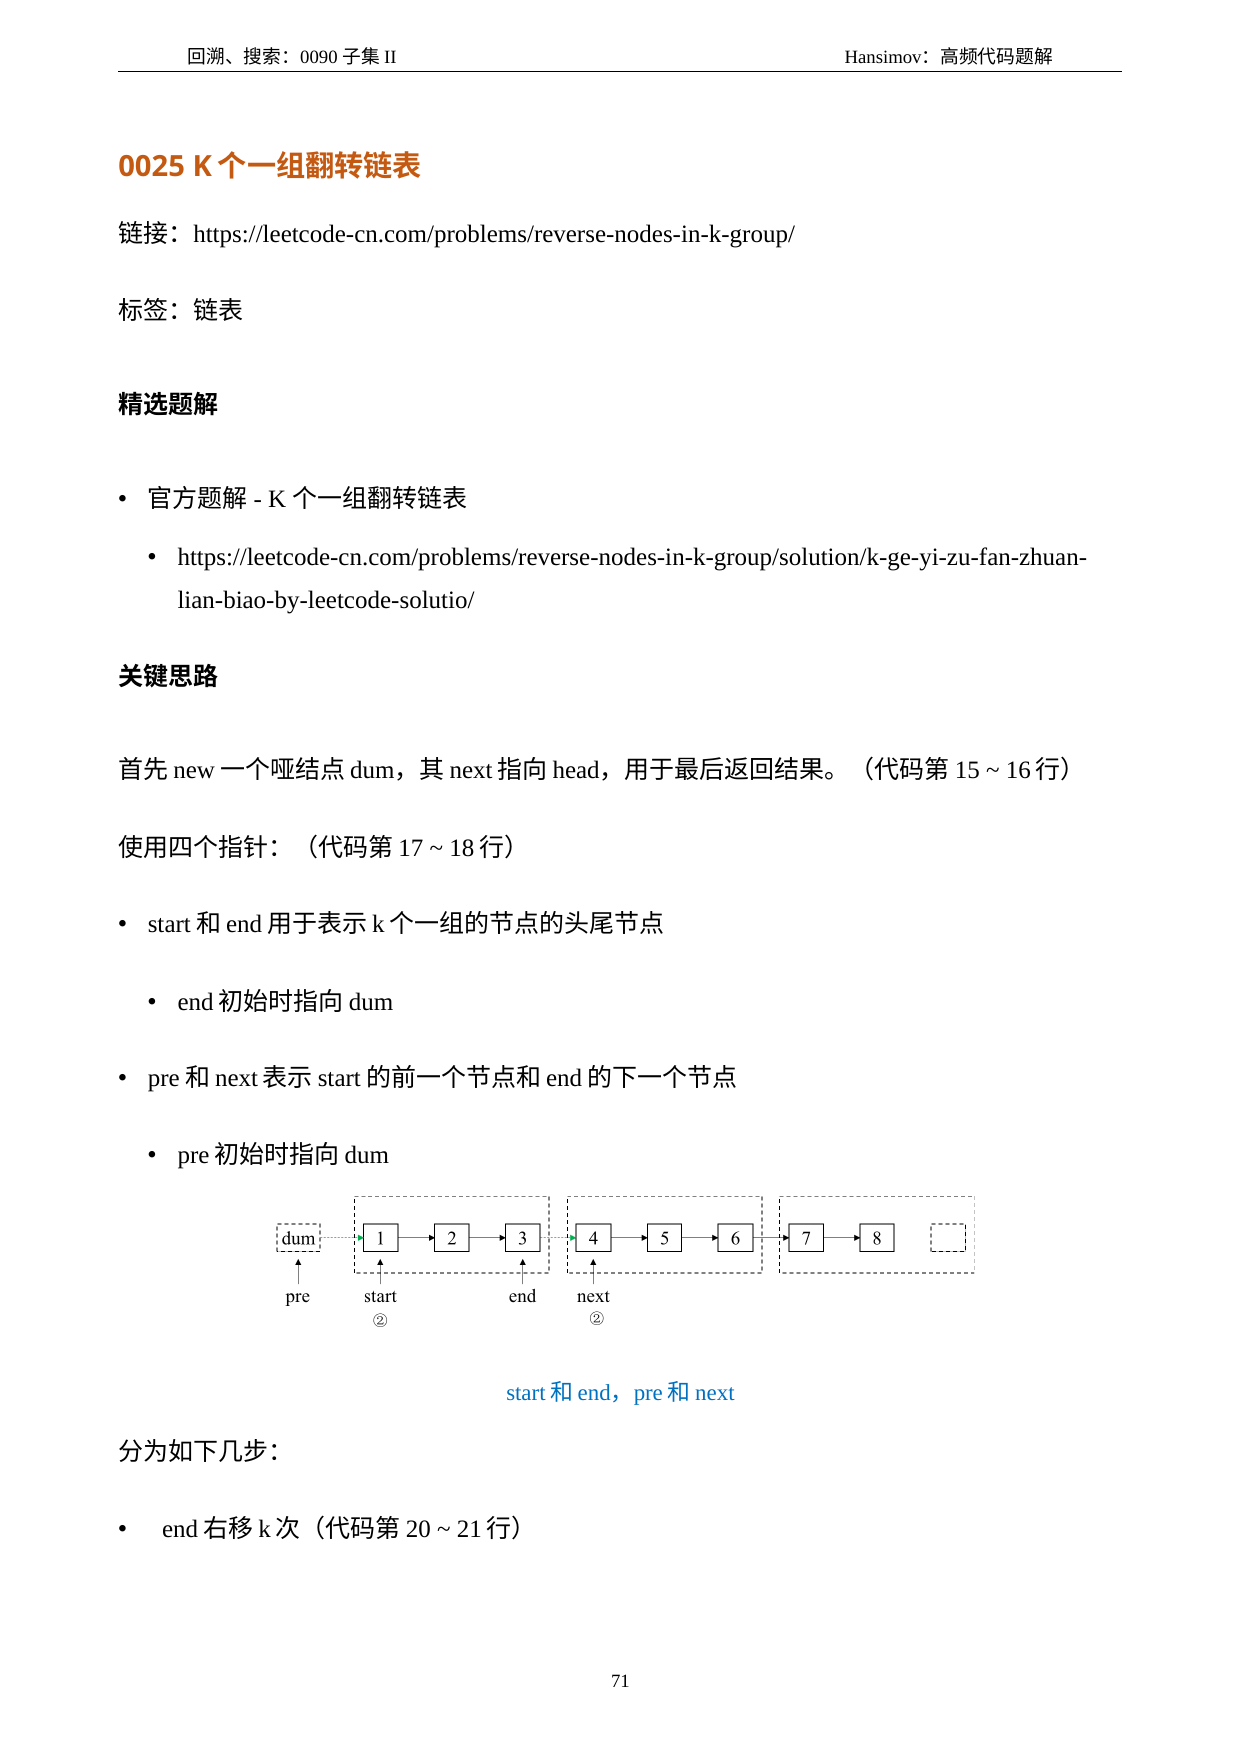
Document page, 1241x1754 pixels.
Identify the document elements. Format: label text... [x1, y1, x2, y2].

subtitle 精选题解 [118, 369, 1097, 437]
subtitle 0025 K个一组翻转链表 [118, 130, 1097, 198]
text 标签：链表 [118, 275, 1122, 343]
subtitle 关键思路 [118, 640, 1097, 708]
picture [265, 1196, 975, 1337]
text 首先new一个哑结点dum，其next指向head，用于最后返回结果。（代码第15 ~ 16行） [118, 734, 1122, 802]
text start和end，pre和next [118, 1373, 1122, 1407]
text pre初始时指向dum [148, 1119, 1122, 1187]
text https://leetcode-cn.com/problems/reverse-nodes-in-k-group/solution/k-ge-yi-zu-fan-zhuan-lian-biao-by-leetcode-solutio/ [148, 540, 1122, 616]
text 使用四个指针：（代码第17 ~ 18行） [118, 811, 1122, 879]
text 链接：https://leetcode-cn.com/problems/reverse-nodes-in-k-group/ [118, 198, 1122, 266]
text end初始时指向dum [148, 965, 1122, 1033]
text start和end用于表示k个一组的节点的头尾节点 [118, 888, 1122, 956]
text 官方题解 - K 个一组翻转链表 [118, 463, 1122, 531]
list end右移k次（代码第20 ~ 21行） [118, 1492, 1122, 1560]
text pre和next表示start的前一个节点和end的下一个节点 [118, 1042, 1122, 1110]
text 分为如下几步： [118, 1415, 1122, 1483]
